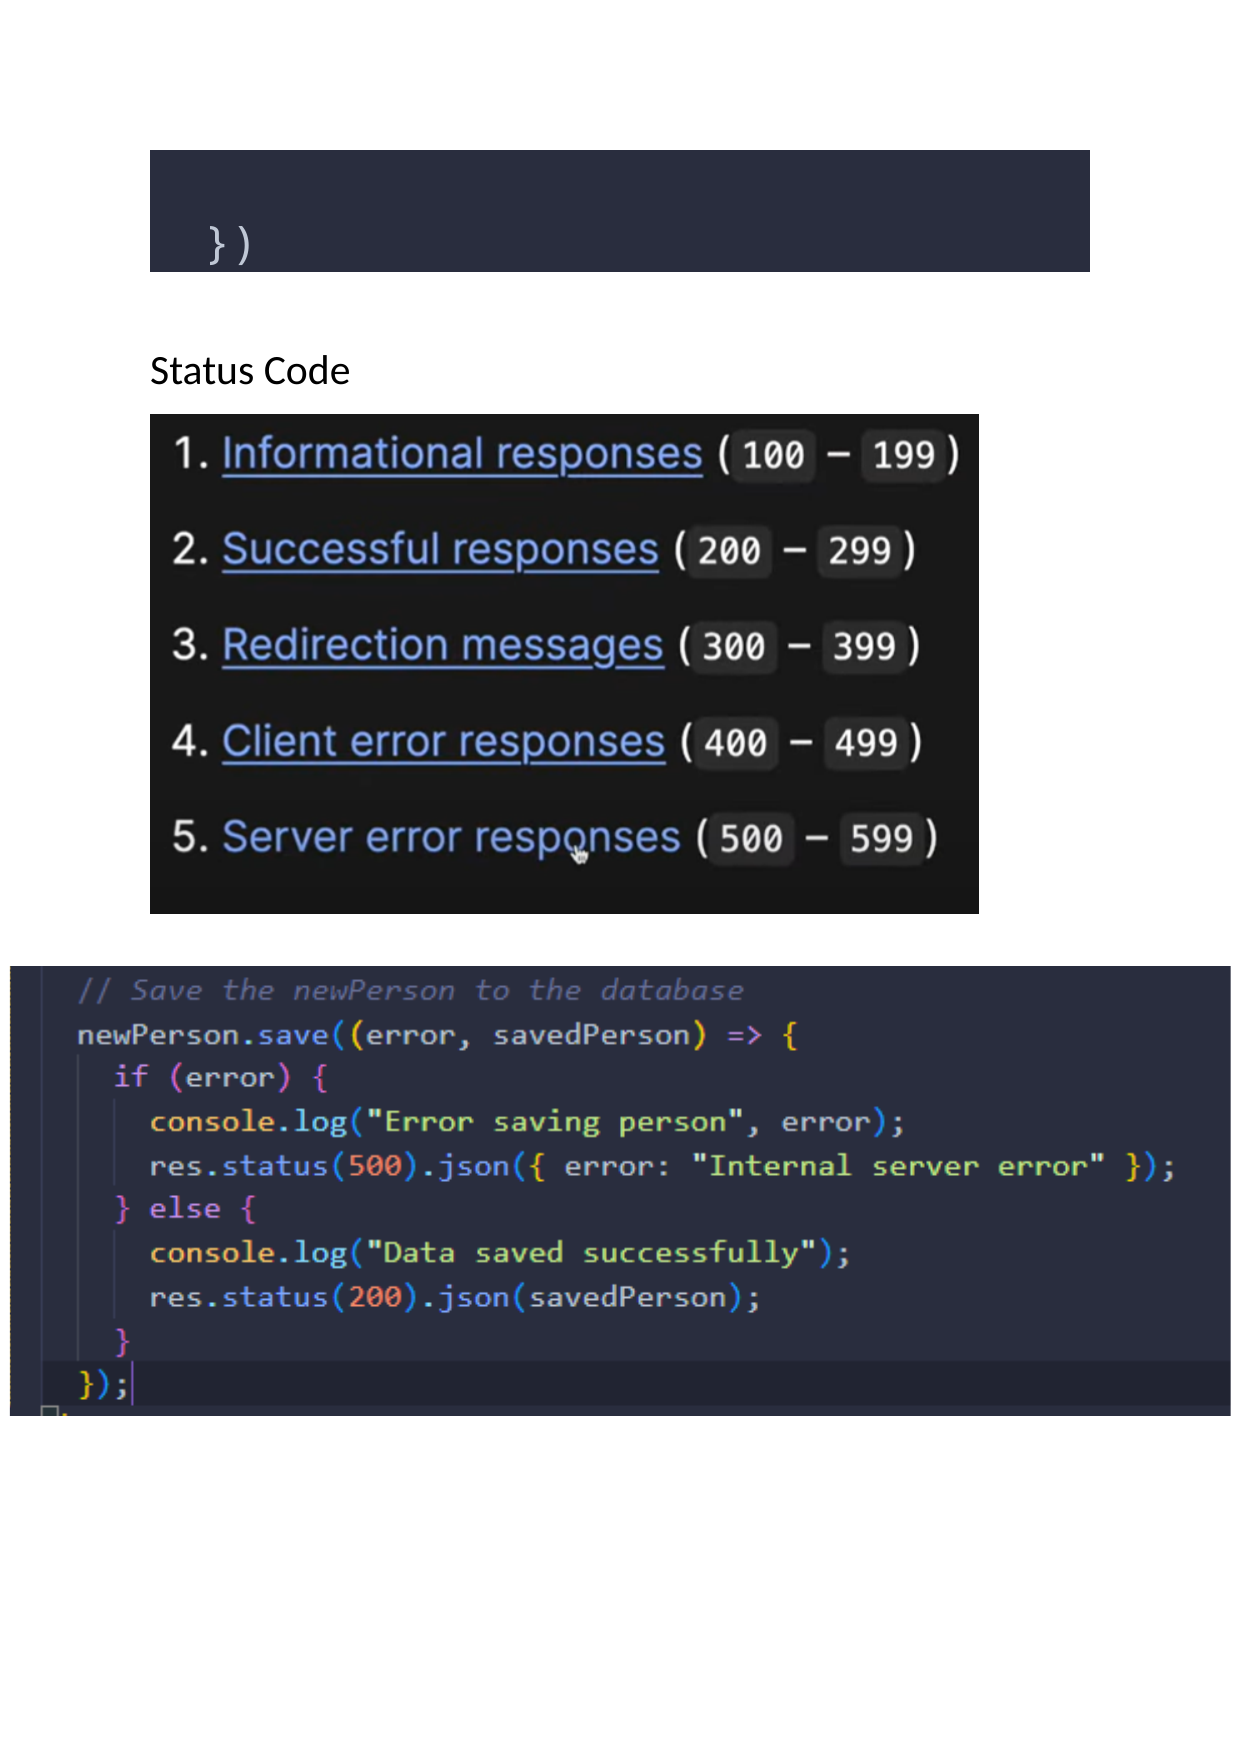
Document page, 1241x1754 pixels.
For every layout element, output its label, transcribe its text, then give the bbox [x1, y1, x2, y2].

picture [9, 966, 1231, 1416]
text }) [150, 211, 1090, 272]
picture [150, 414, 979, 914]
text Status Code [150, 344, 1090, 394]
